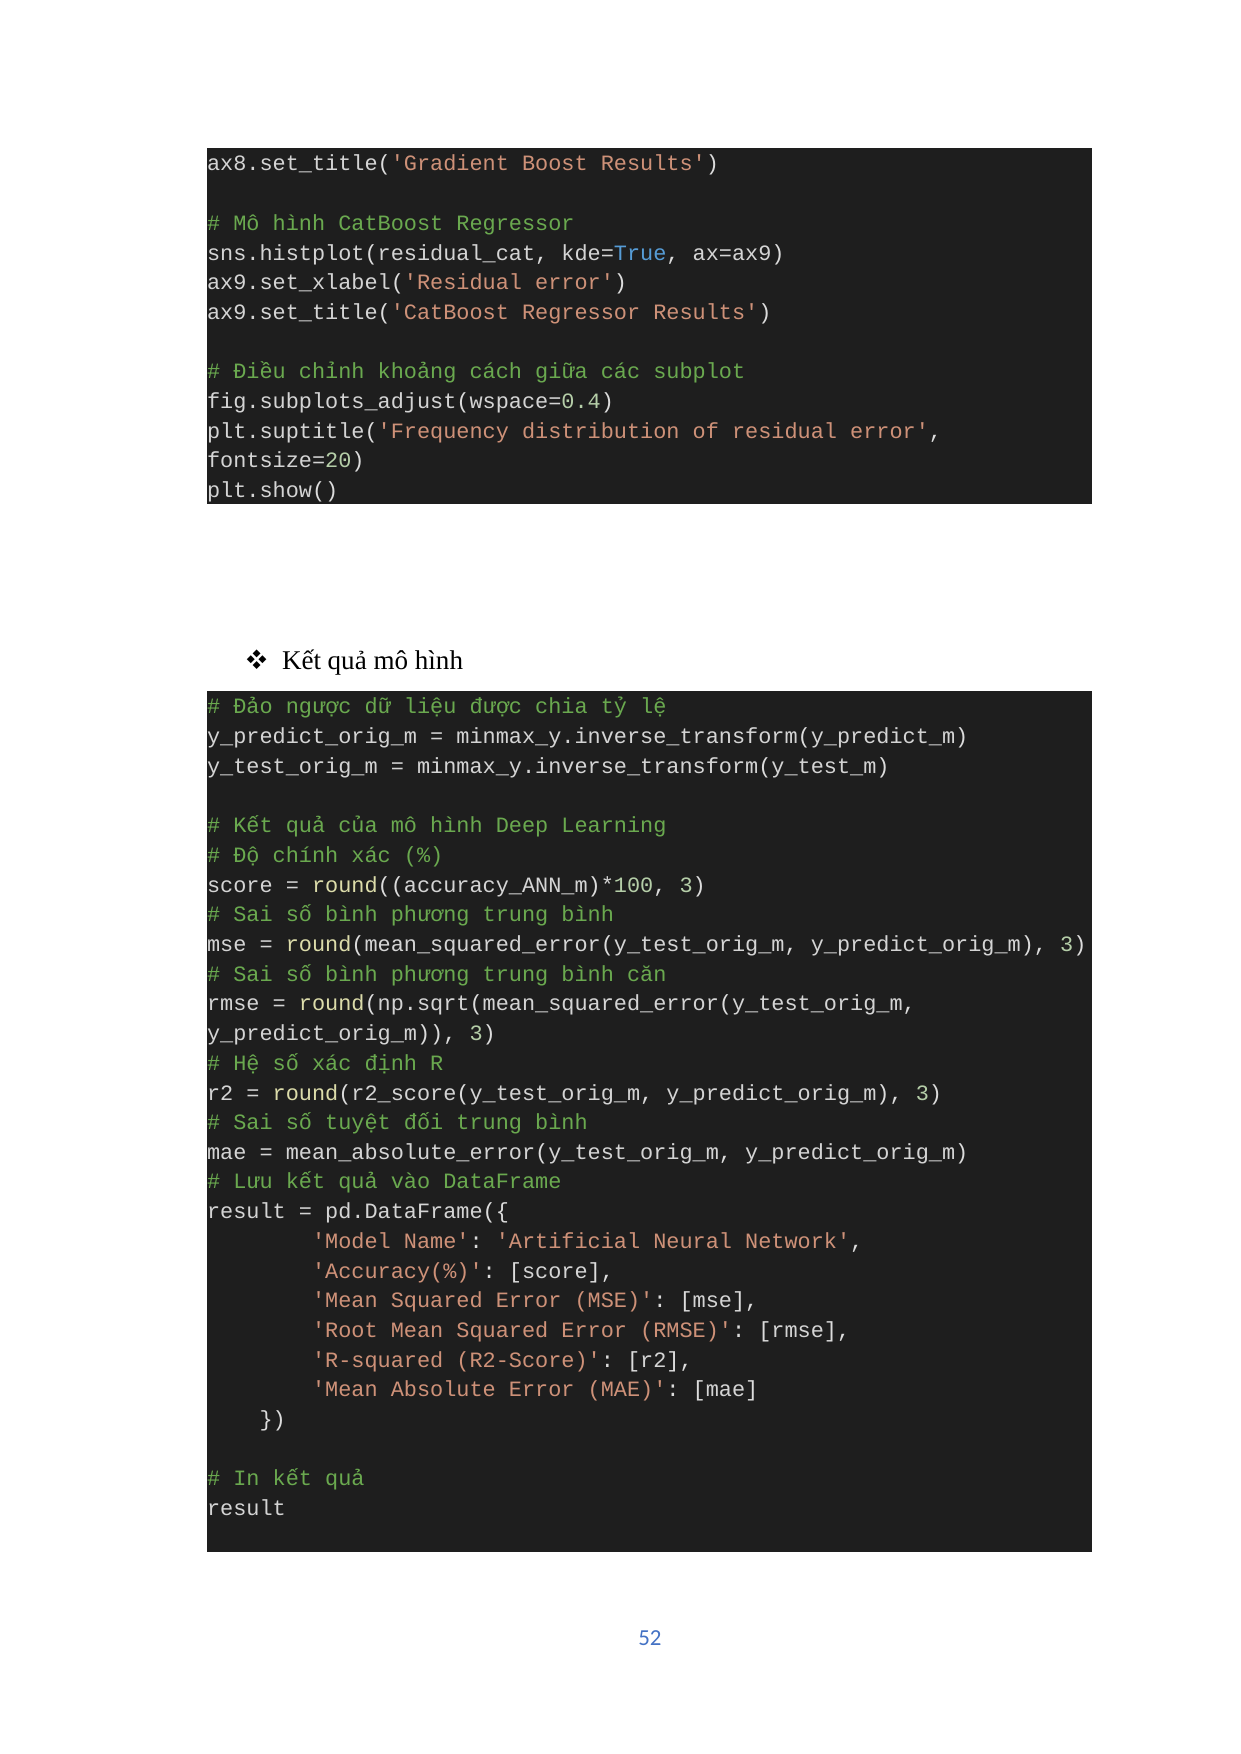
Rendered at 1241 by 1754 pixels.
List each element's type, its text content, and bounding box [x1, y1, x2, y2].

text # Độ chính xác (%) [207, 839, 1092, 869]
text score = round((accuracy_ANN_m)*100, 3) [207, 869, 1092, 899]
text # Điều chỉnh khoảng cách giữa các subplot [207, 356, 1092, 385]
text ax9.set_xlabel('Residual error') [207, 266, 1092, 296]
text # Sai số bình phương trung bình [207, 899, 1092, 928]
text y_predict_orig_m = minmax_y.inverse_transform(y_predict_m) [207, 721, 1092, 750]
text sns.histplot(residual_cat, kde=True, ax=ax9) [207, 237, 1092, 266]
text 'R-squared (R2-Score)': [r2], [207, 1344, 1092, 1374]
text # In kết quả [207, 1463, 1092, 1492]
text plt.suptitle('Frequency distribution of residual error', fontsize=20) [207, 415, 1092, 474]
text # Hệ số xác định R [207, 1047, 1092, 1077]
text # Lưu kết quả vào DataFrame [207, 1166, 1092, 1196]
text mse = round(mean_squared_error(y_test_orig_m, y_predict_orig_m), 3) [207, 928, 1092, 958]
text r2 = round(r2_score(y_test_orig_m, y_predict_orig_m), 3) [207, 1077, 1092, 1106]
text ax8.set_title('Gradient Boost Results') [207, 148, 1092, 177]
text }) [207, 1403, 1092, 1433]
text 'Accuracy(%)': [score], [207, 1255, 1092, 1284]
text 'Model Name': 'Artificial Neural Network', [207, 1225, 1092, 1255]
text # Đảo ngược dữ liệu được chia tỷ lệ [207, 691, 1092, 721]
text # Sai số tuyệt đối trung bình [207, 1106, 1092, 1136]
text result = pd.DataFrame({ [207, 1196, 1092, 1225]
text # Mô hình CatBoost Regressor [207, 207, 1092, 237]
text rmse = round(np.sqrt(mean_squared_error(y_test_orig_m, y_predict_orig_m)), 3) [207, 988, 1092, 1047]
list Kết quả mô hình [244, 644, 1092, 675]
text 'Mean Squared Error (MSE)': [mse], [207, 1284, 1092, 1314]
text y_test_orig_m = minmax_y.inverse_transform(y_test_m) [207, 750, 1092, 780]
text # Kết quả của mô hình Deep Learning [207, 809, 1092, 839]
text fig.subplots_adjust(wspace=0.4) [207, 385, 1092, 415]
text # Sai số bình phương trung bình căn [207, 958, 1092, 988]
text plt.show() [207, 474, 1092, 504]
text result [207, 1492, 1092, 1522]
text ax9.set_title('CatBoost Regressor Results') [207, 296, 1092, 326]
text mae = mean_absolute_error(y_test_orig_m, y_predict_orig_m) [207, 1136, 1092, 1166]
text 'Mean Absolute Error (MAE)': [mae] [207, 1374, 1092, 1403]
text 'Root Mean Squared Error (RMSE)': [rmse], [207, 1314, 1092, 1344]
